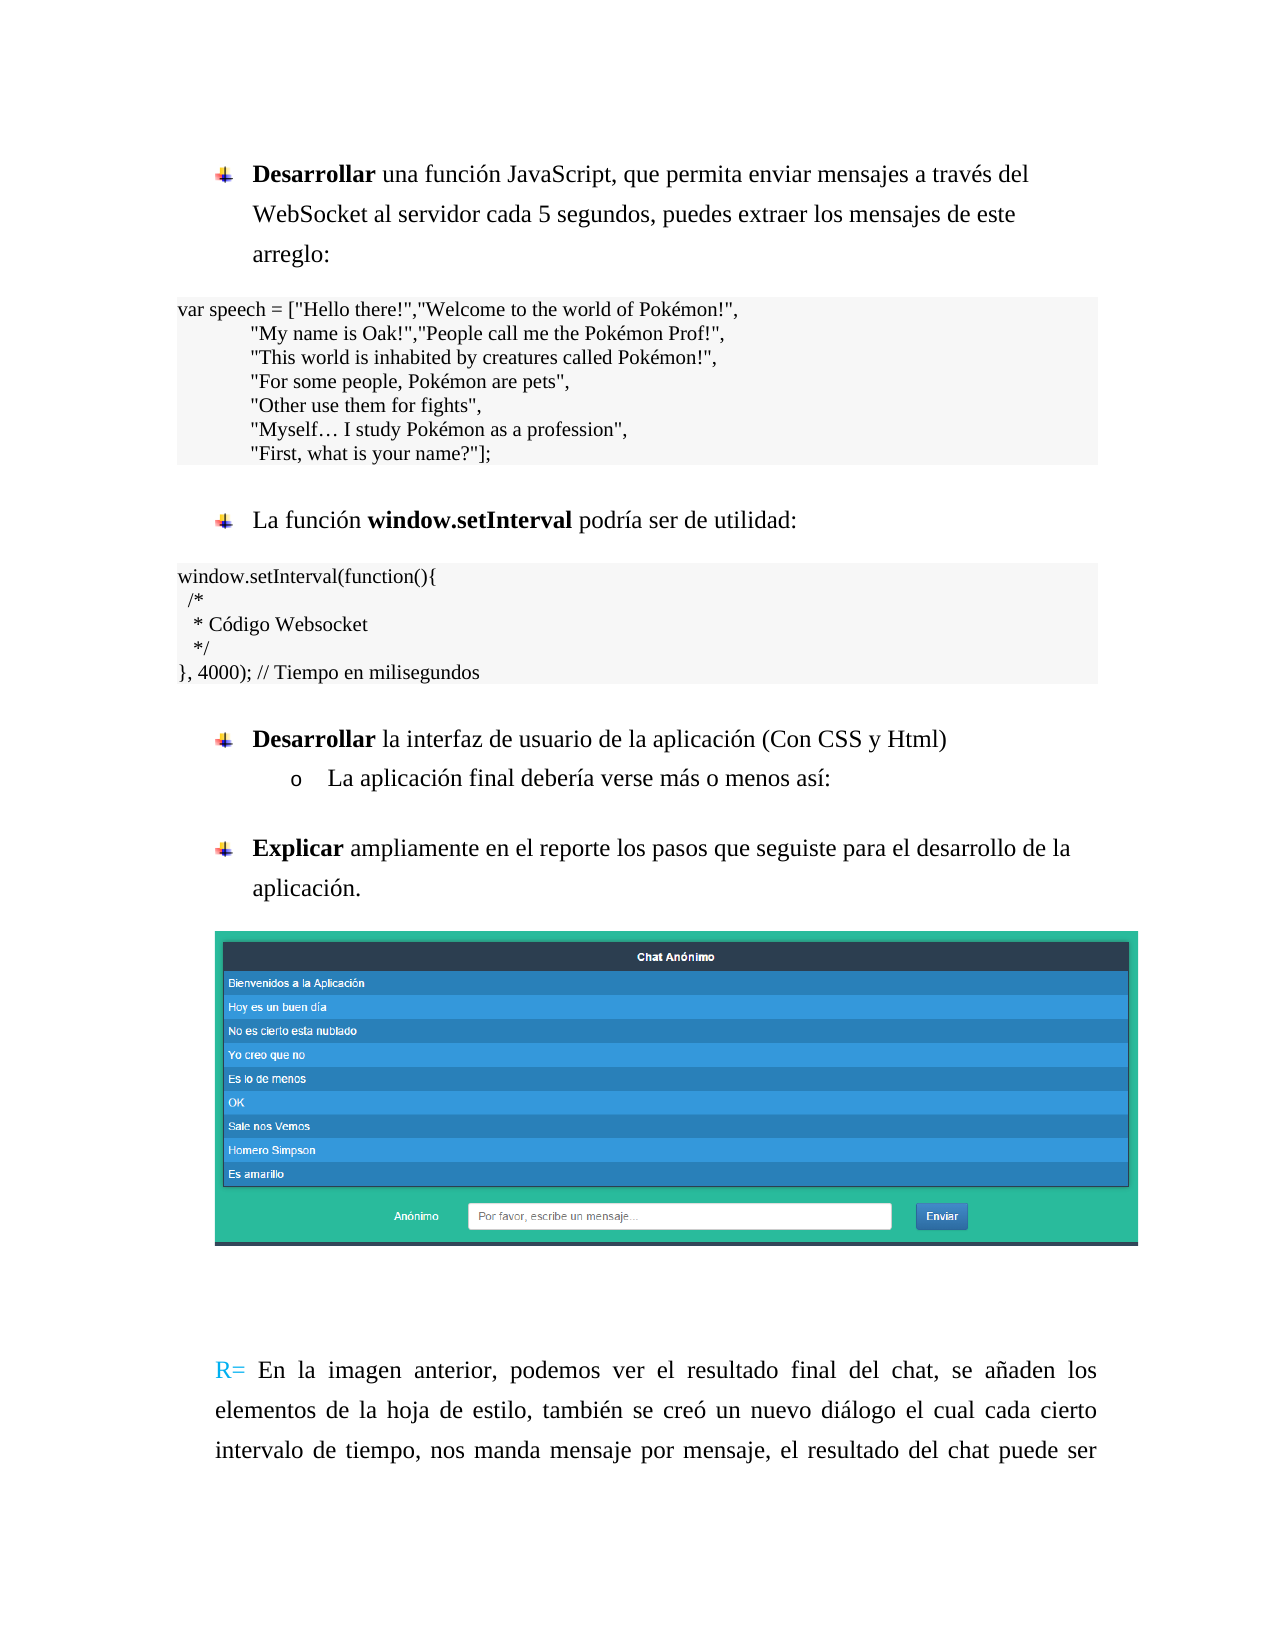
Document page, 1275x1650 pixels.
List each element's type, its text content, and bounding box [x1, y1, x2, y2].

text }, 4000); // Tiempo en milisegundos [177, 660, 1098, 684]
text "First, what is your name?"]; [177, 441, 1098, 465]
text "Other use them for fights", [177, 393, 1098, 417]
list Explicar ampliamente en el reporte los pasos que seguiste para el desarrollo de la aplicación. [215, 822, 1098, 902]
text /* [177, 588, 1098, 612]
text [215, 1344, 1098, 1464]
text "For some people, Pokémon are pets", [177, 369, 1098, 393]
text "This world is inhabited by creatures called Pokémon!", [177, 345, 1098, 369]
text */ [177, 636, 1098, 660]
picture [215, 512, 233, 529]
picture [215, 840, 233, 857]
list Desarrollar una función JavaScript, que permita enviar mensajes a través del WebSocket al servidor cada 5 segundos, puedes extraer los mensajes de este arreglo: [215, 148, 1098, 268]
list La aplicación final debería verse más o menos así: [290, 753, 1098, 793]
picture [215, 165, 233, 183]
picture [214, 931, 1139, 1246]
list La función window.setInterval podría ser de utilidad: [215, 494, 1098, 534]
text window.setInterval(function(){ [177, 563, 1098, 588]
text * Código Websocket [177, 612, 1098, 636]
text "My name is Oak!","People call me the Pokémon Prof!", [177, 321, 1098, 345]
picture [215, 731, 233, 748]
list Desarrollar la interfaz de usuario de la aplicación (Con CSS y Html) [215, 713, 1098, 753]
text var speech = ["Hello there!","Welcome to the world of Pokémon!", [177, 297, 1098, 321]
text "Myself… I study Pokémon as a profession", [177, 417, 1098, 441]
